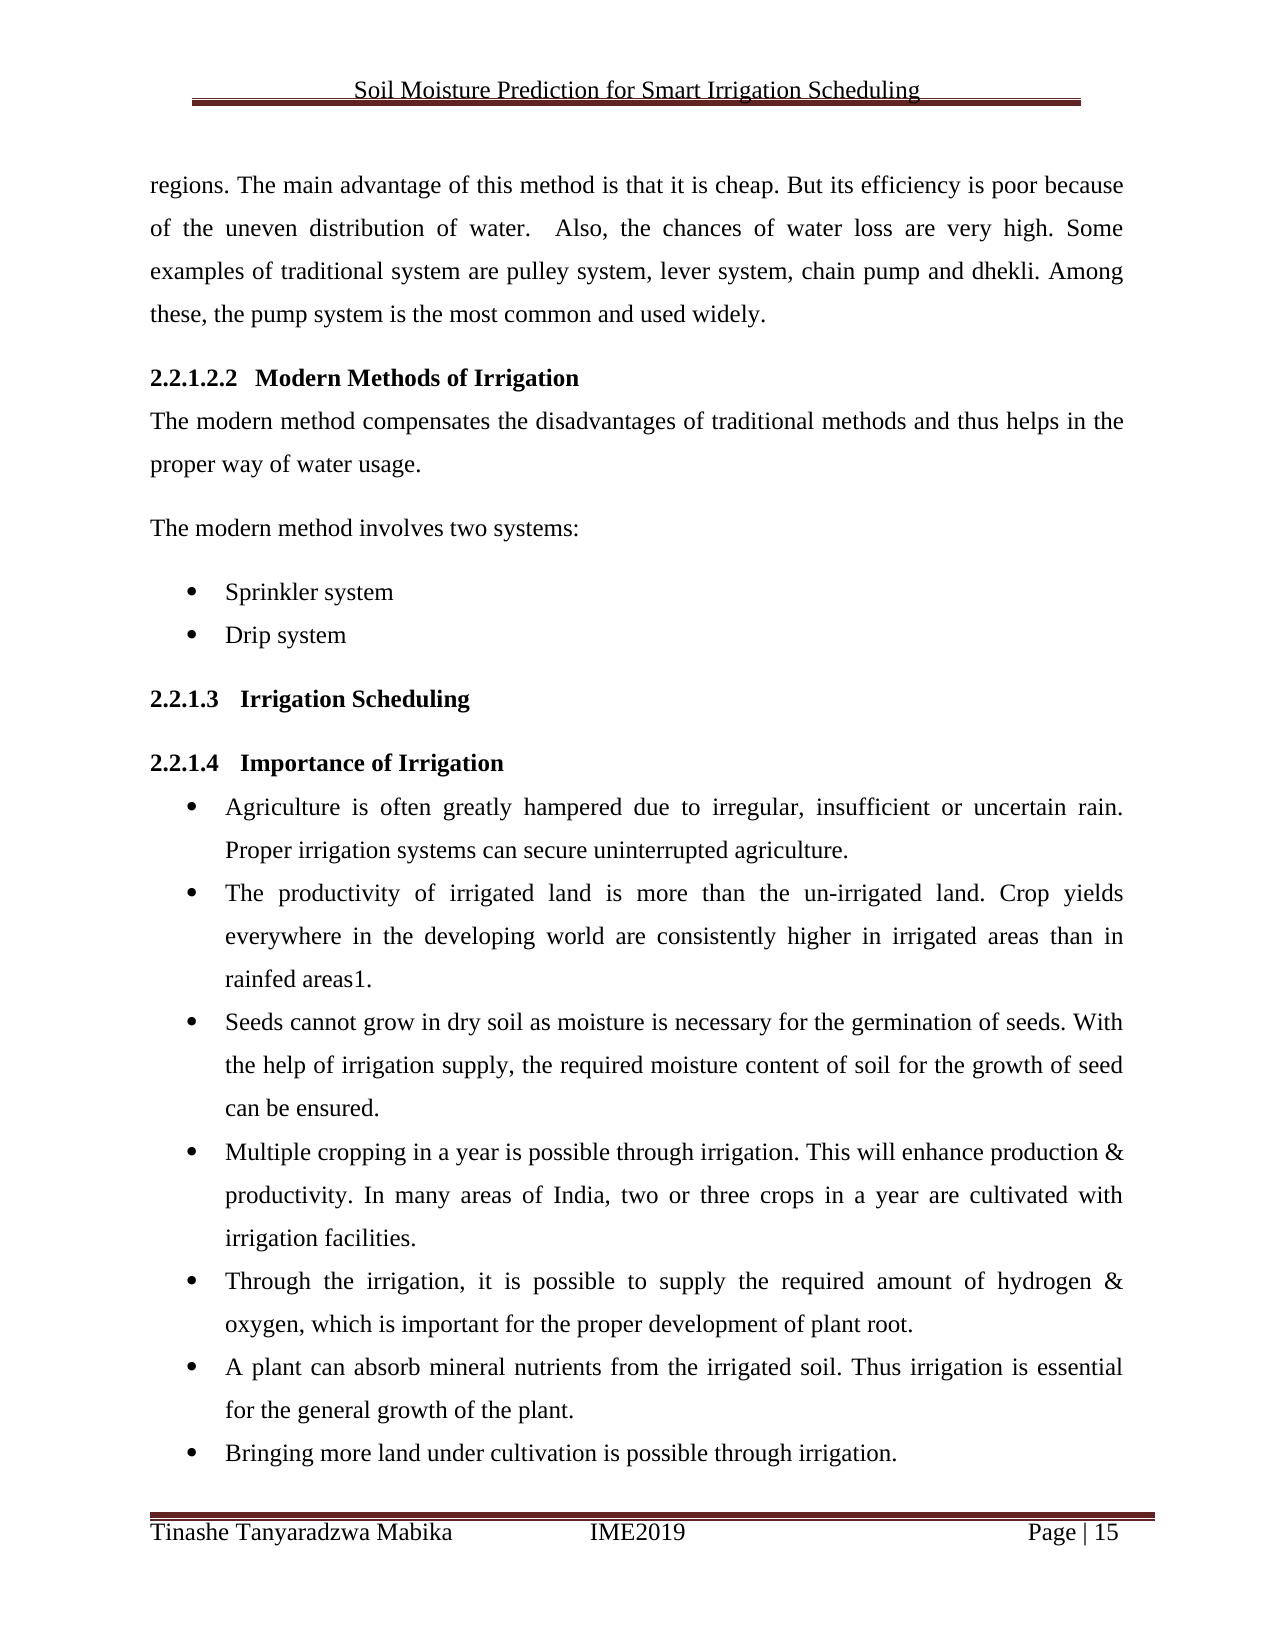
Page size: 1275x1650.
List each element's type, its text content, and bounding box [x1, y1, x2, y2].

list Seeds cannot grow in dry soil as moisture is necessary for the germination of seeds. With the help of irrigation supply, the required moisture content of soil for the growth of seed can be ensured. [187, 1007, 1125, 1122]
subtitle Irrigation Scheduling [150, 684, 1125, 713]
subtitle Importance of Irrigation [150, 748, 1125, 777]
list Sprinkler system [187, 577, 1125, 606]
subtitle Modern Methods of Irrigation [150, 363, 1125, 392]
list The productivity of irrigated land is more than the un-irrigated land. Crop yields everywhere in the developing world are consistently higher in irrigated areas than in rainfed areas1. [187, 878, 1125, 993]
list A plant can absorb mineral nutrients from the irrigated soil. Thus irrigation is essential for the general growth of the plant. [187, 1352, 1125, 1424]
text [150, 170, 1125, 328]
text The modern method compensates the disadvantages of traditional methods and thus helps in the proper way of water usage. [150, 406, 1125, 478]
list Multiple cropping in a year is possible through irrigation. This will enhance production & productivity. In many areas of India, two or three crops in a year are cultivated with irrigation facilities. [187, 1137, 1125, 1252]
list Drip system [187, 621, 1125, 649]
text The modern method involves two systems: [150, 513, 1125, 542]
list Bringing more land under cultivation is possible through irrigation. [187, 1438, 1125, 1467]
list Agriculture is often greatly hampered due to irregular, insufficient or uncertain rain. Proper irrigation systems can secure uninterrupted agriculture. [187, 792, 1125, 863]
list Through the irrigation, it is possible to supply the required amount of hydrogen & oxygen, which is important for the proper development of plant root. [187, 1266, 1125, 1338]
